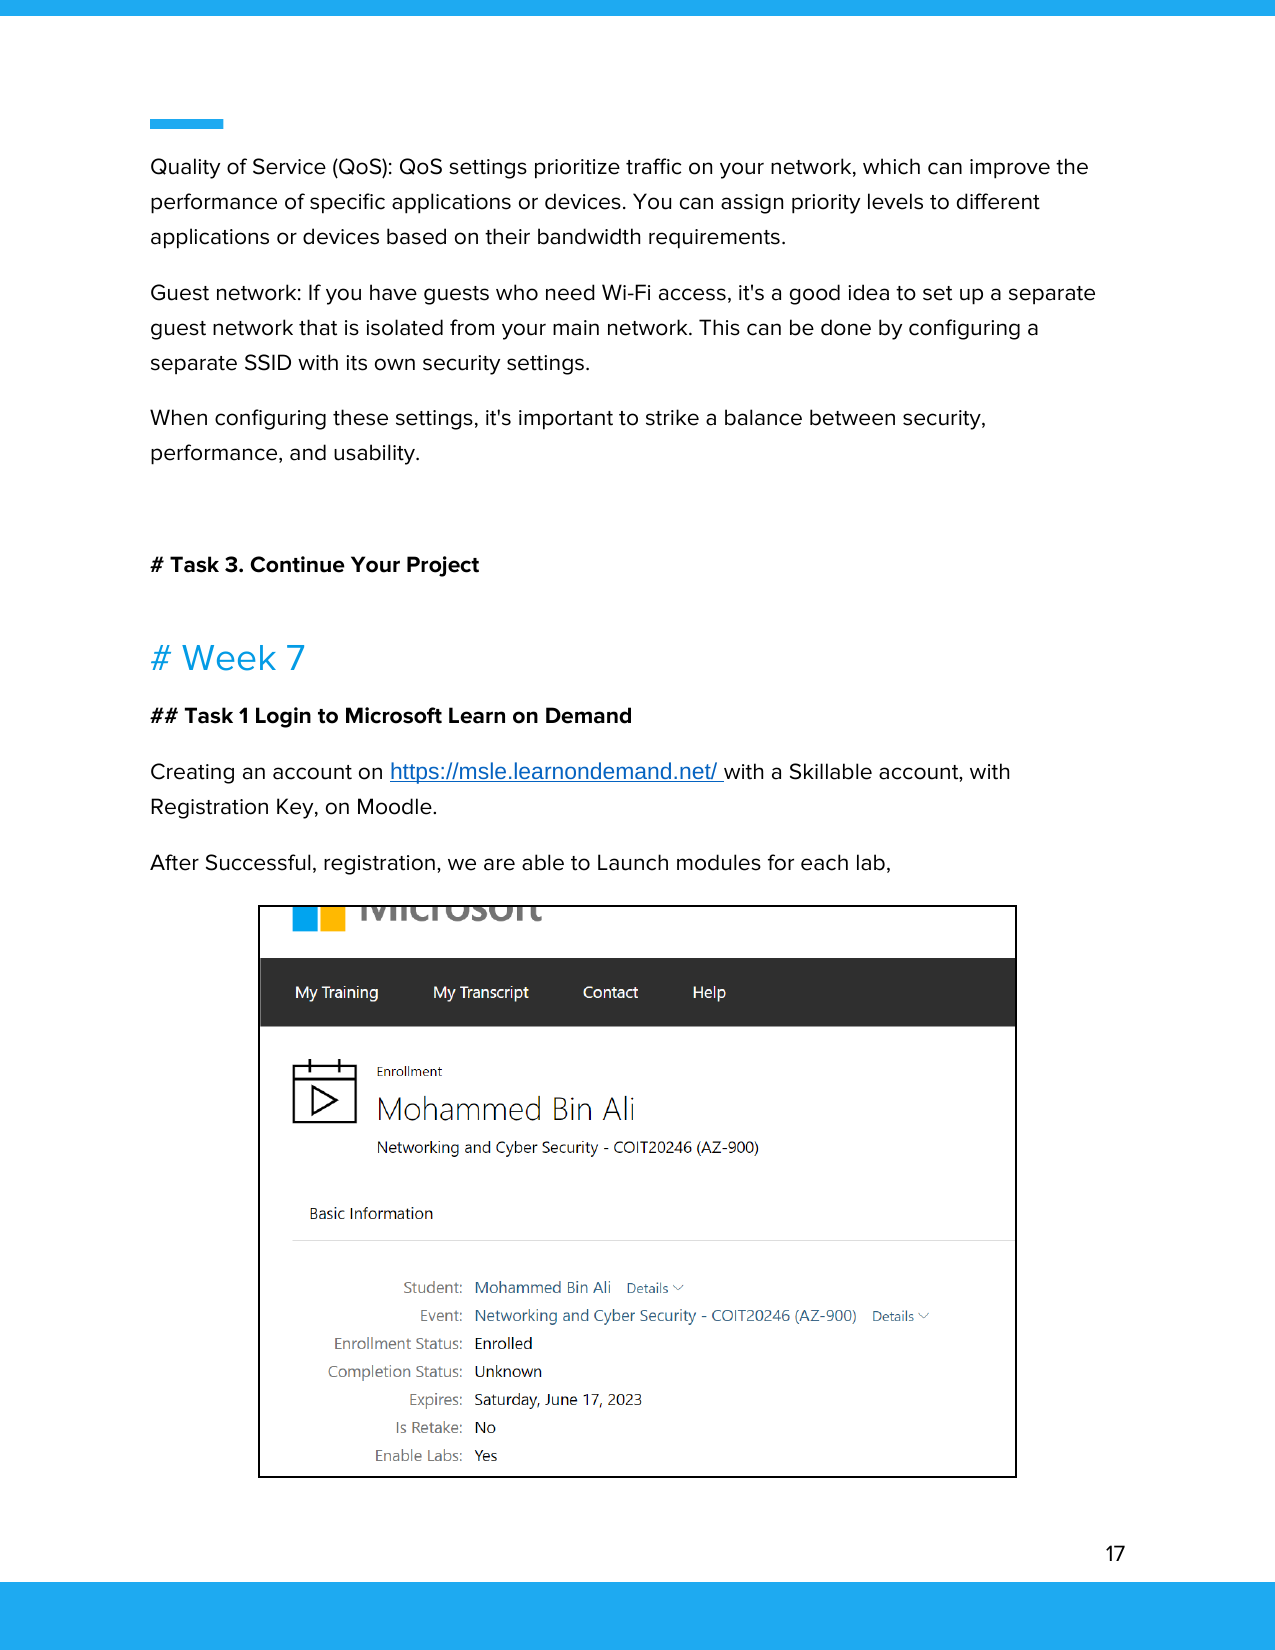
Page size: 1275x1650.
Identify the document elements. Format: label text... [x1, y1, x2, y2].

subtitle # Week 7 [150, 636, 1125, 682]
text Creating an account on https://msle.learnondemand.net/ with a Skillable account, with Registration Key, on Moodle. [150, 758, 1125, 822]
text ## Task 1 Login to Microsoft Learn on Demand [150, 703, 1125, 731]
text After Successful, registration, we are able to Launch modules for each lab, [150, 849, 1125, 877]
text # Task 3. Continue Your Project [150, 551, 1125, 579]
picture [0, 0, 1275, 16]
picture [260, 907, 1015, 1476]
picture [0, 1582, 1275, 1650]
text When configuring these settings, it's important to strike a balance between security, performance, and usability. [150, 405, 1125, 468]
text Quality of Service (QoS): QoS settings prioritize traffic on your network, which can improve the performance of specific applications or devices. You can assign priority levels to different applications or devices based on their bandwidth requirements. [150, 154, 1125, 251]
picture [150, 119, 224, 129]
text Guest network: If you have guests who need Wi-Fi access, it's a good idea to set up a separate guest network that is isolated from your main network. This can be done by configuring a separate SSID with its own security settings. [150, 279, 1125, 377]
